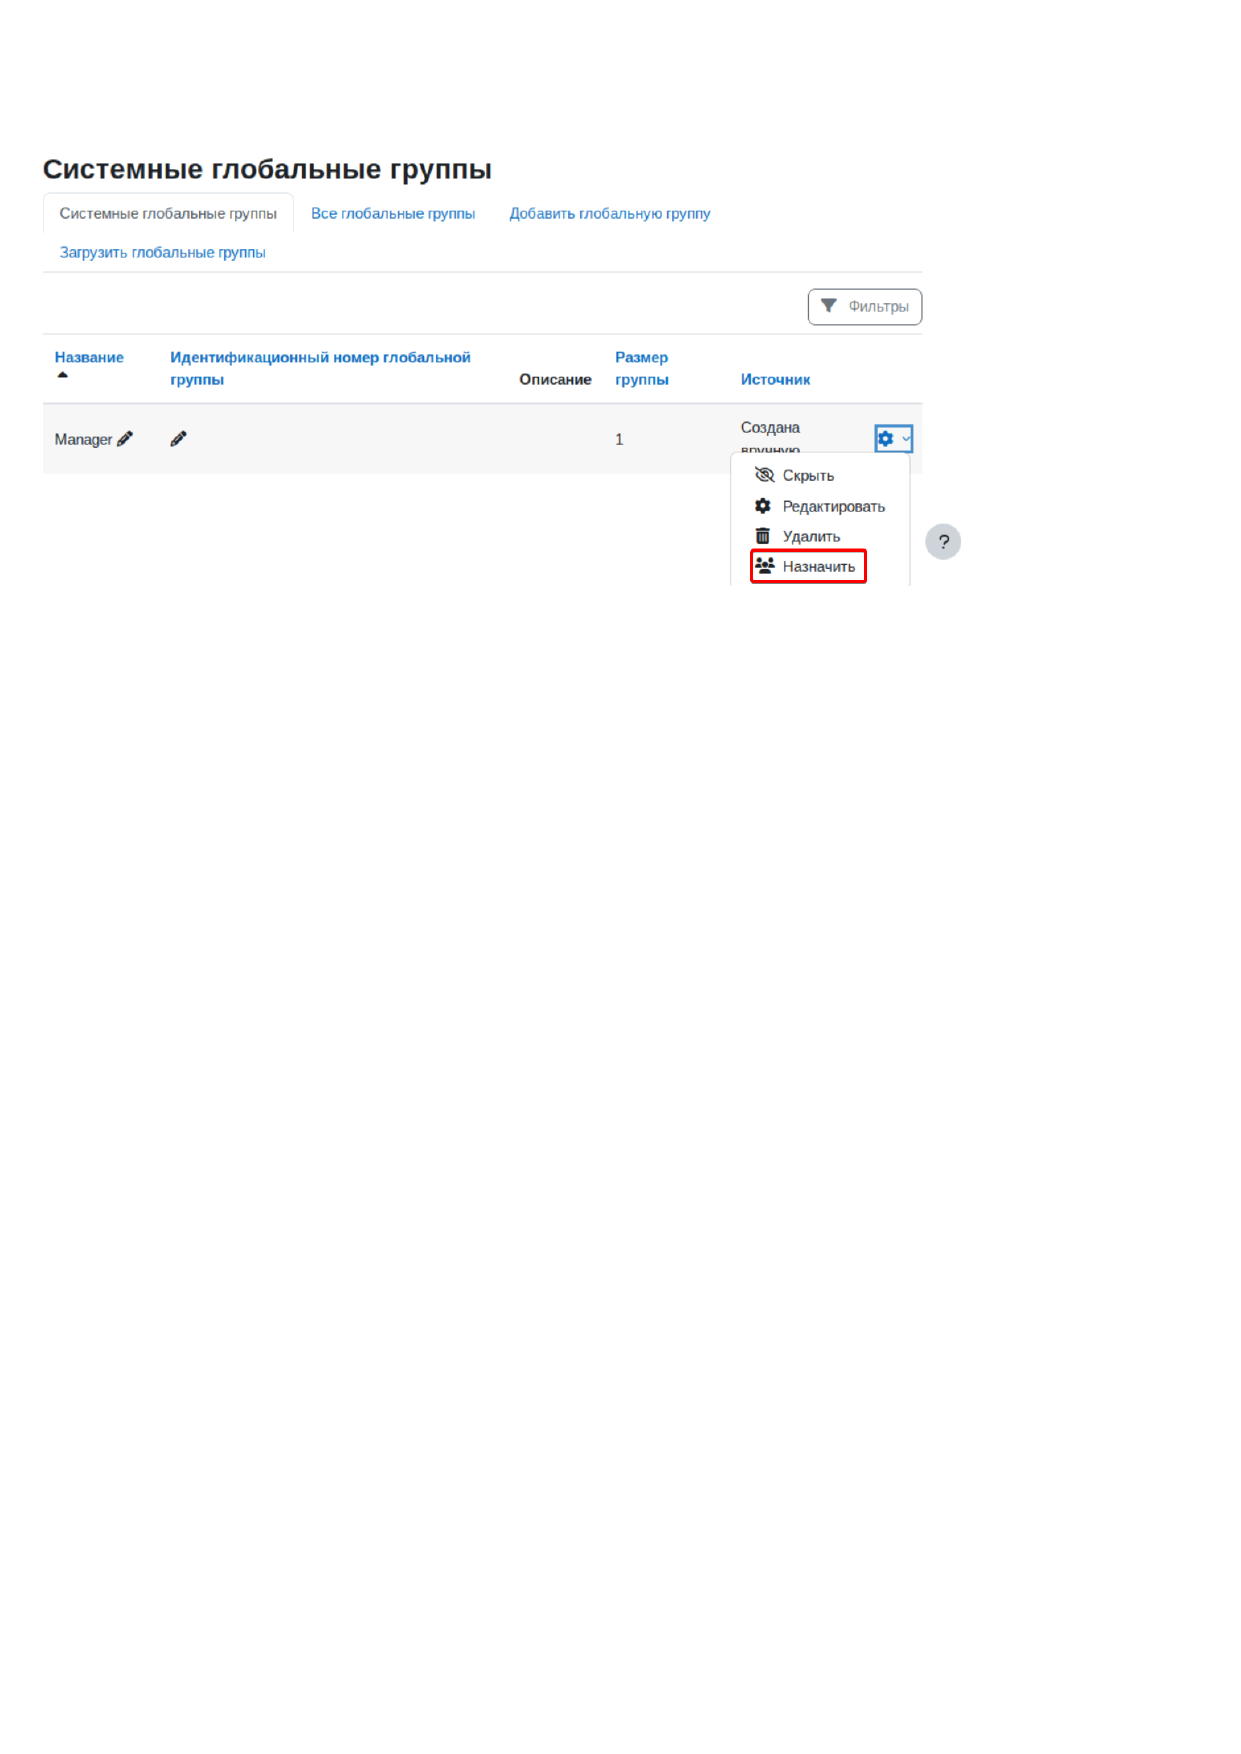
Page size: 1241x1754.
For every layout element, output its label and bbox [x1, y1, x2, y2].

picture [32, 150, 973, 586]
